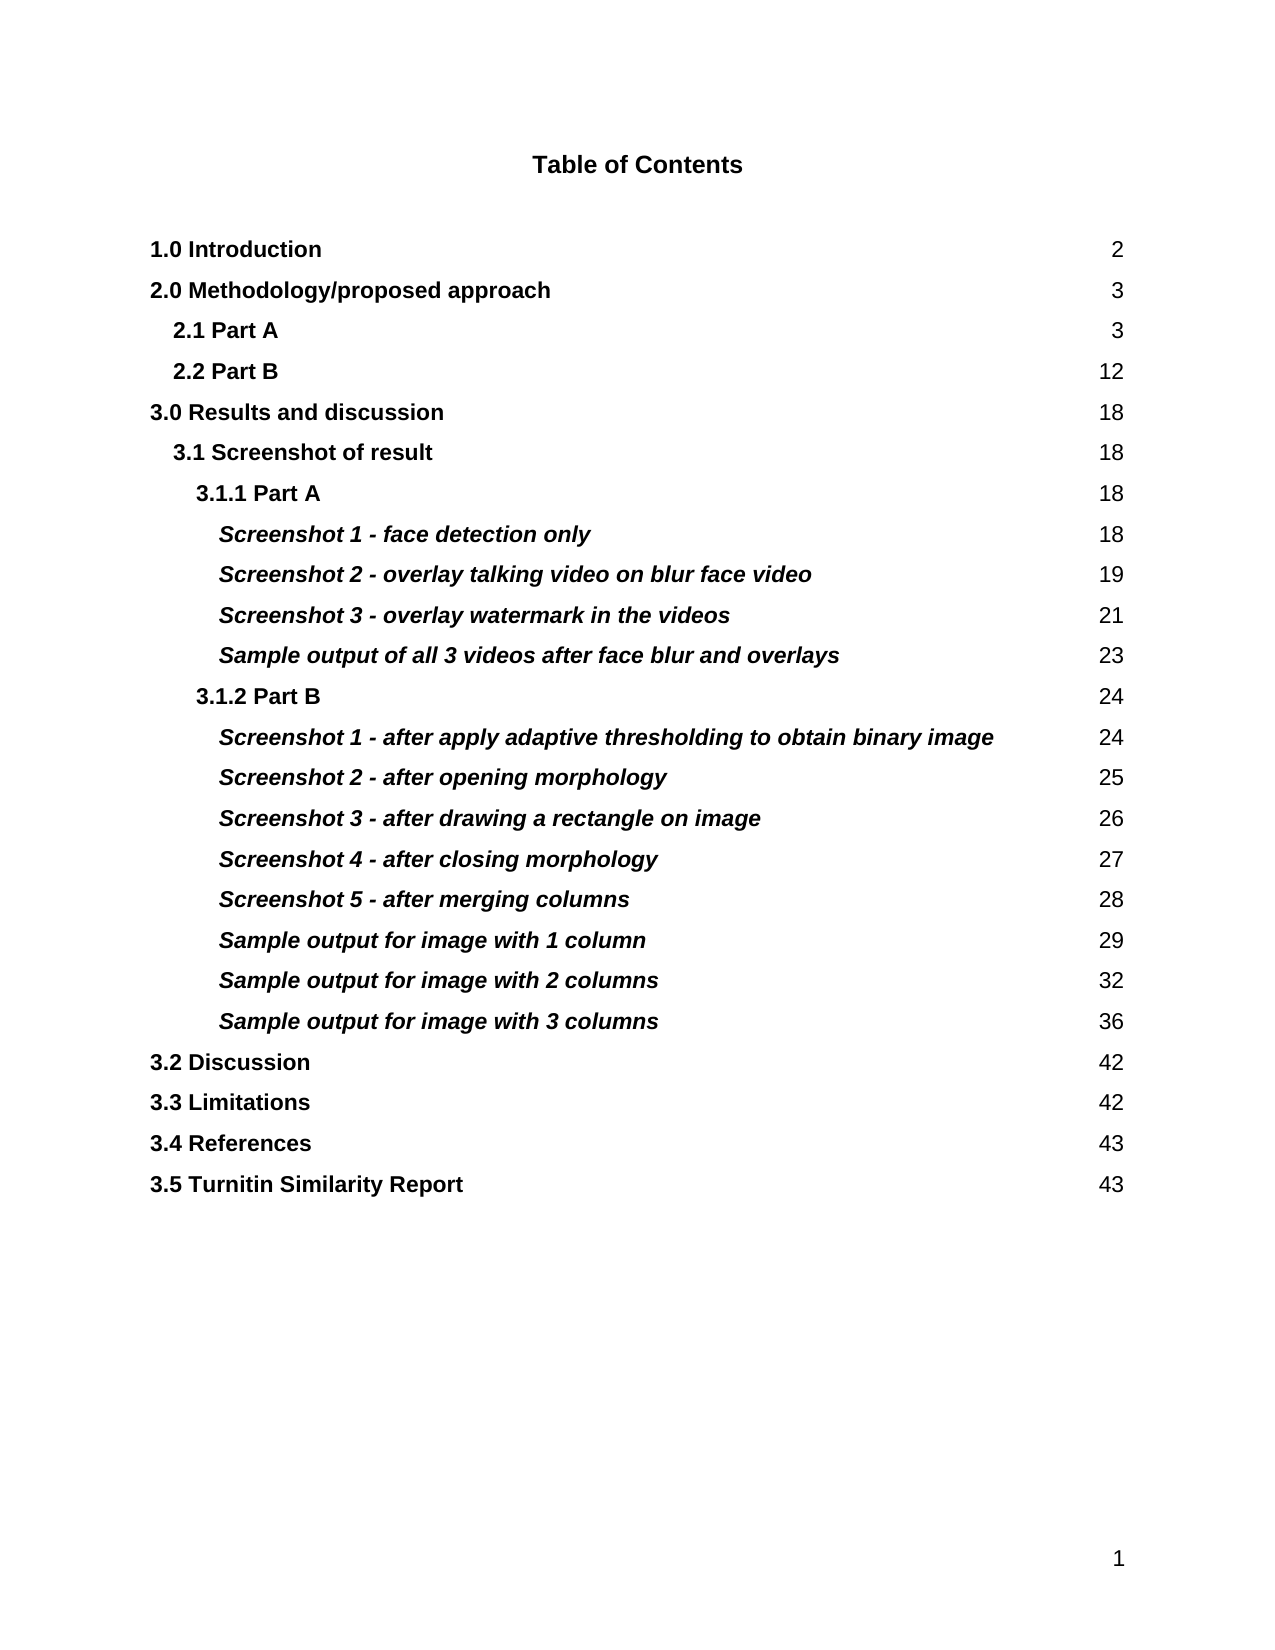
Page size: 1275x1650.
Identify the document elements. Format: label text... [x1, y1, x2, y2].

text Table of Contents [150, 150, 1125, 179]
